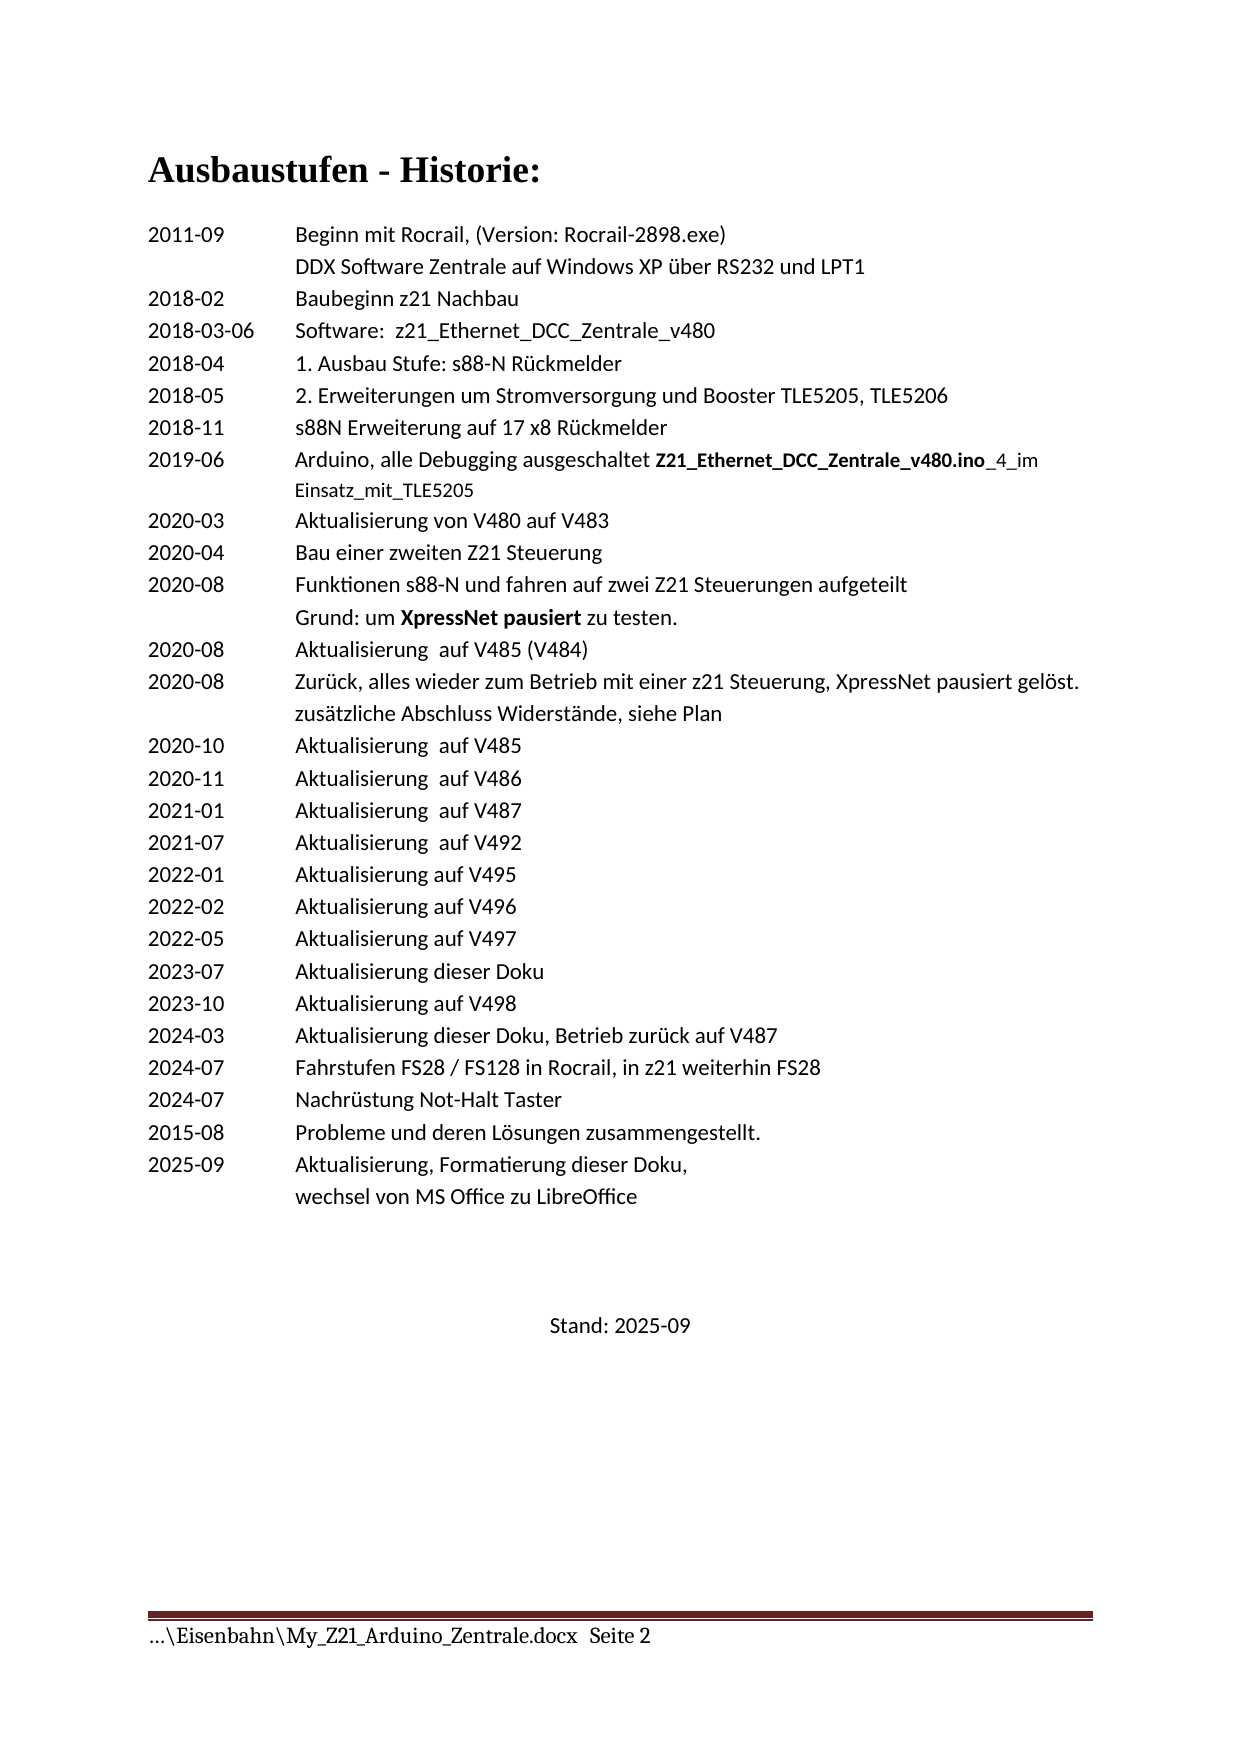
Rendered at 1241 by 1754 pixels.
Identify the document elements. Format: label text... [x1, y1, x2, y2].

text 2021-01 Aktualisierung auf V487 [148, 796, 1093, 824]
text 2020-08 Funktionen s88-N und fahren auf zwei Z21 Steuerungen aufgeteilt Grund: um XpressNet pausiert zu testen. 2020-08 Aktualisierung auf V485 (V484) [148, 571, 1093, 663]
text 2018-11 s88N Erweiterung auf 17 x8 Rückmelder [148, 413, 1093, 441]
text 2020-08 Zurück, alles wieder zum Betrieb mit einer z21 Steuerung, XpressNet pausiert gelöst. zusätzliche Abschluss Widerstände, siehe Plan [148, 667, 1093, 727]
text 2018-03-06 Software: z21_Ethernet_DCC_Zentrale_v480 [148, 316, 1093, 344]
text 2018-04 1. Ausbau Stufe: s88-N Rückmelder [148, 349, 1093, 377]
text 2020-03 Aktualisierung von V480 auf V483 [148, 506, 1093, 534]
text 2024-03 Aktualisierung dieser Doku, Betrieb zurück auf V487 [148, 1021, 1093, 1049]
text 2022-05 Aktualisierung auf V497 [148, 924, 1093, 953]
text 2019-06 Arduino, alle Debugging ausgeschaltet Z21_Ethernet_DCC_Zentrale_v480.ino_4_im Einsatz_mit_TLE5205 [148, 445, 1093, 502]
text 2011-09 Beginn mit Rocrail, (Version: Rocrail-2898.exe) DDX Software Zentrale auf Windows XP über RS232 und LPT1 [148, 220, 1093, 280]
text 2023-07 Aktualisierung dieser Doku [148, 957, 1093, 985]
text 2023-10 Aktualisierung auf V498 [148, 989, 1093, 1017]
text 2024-07 Fahrstufen FS28 / FS128 in Rocrail, in z21 weiterhin FS28 [148, 1053, 1093, 1081]
text 2018-05 2. Erweiterungen um Stromversorgung und Booster TLE5205, TLE5206 [148, 381, 1093, 409]
text 2024-07 Nachrüstung Not-Halt Taster [148, 1086, 1093, 1113]
text 2022-02 Aktualisierung auf V496 [148, 892, 1093, 920]
text 2020-04 Bau einer zweiten Z21 Steuerung [148, 538, 1093, 566]
text 2015-08 Probleme und deren Lösungen zusammengestellt. [148, 1118, 1093, 1146]
text 2018-02 Baubeginn z21 Nachbau [148, 284, 1093, 312]
text 2022-01 Aktualisierung auf V495 [148, 860, 1093, 888]
text Stand: 2025-09 [148, 1311, 1093, 1339]
text 2021-07 Aktualisierung auf V492 [148, 828, 1093, 856]
text 2020-10 Aktualisierung auf V485 [148, 731, 1093, 759]
text 2020-11 Aktualisierung auf V486 [148, 764, 1093, 792]
subtitle Ausbaustufen - Historie: [148, 148, 1093, 191]
text 2025-09 Aktualisierung, Formatierung dieser Doku, wechsel von MS Office zu LibreOffice [148, 1150, 1093, 1210]
